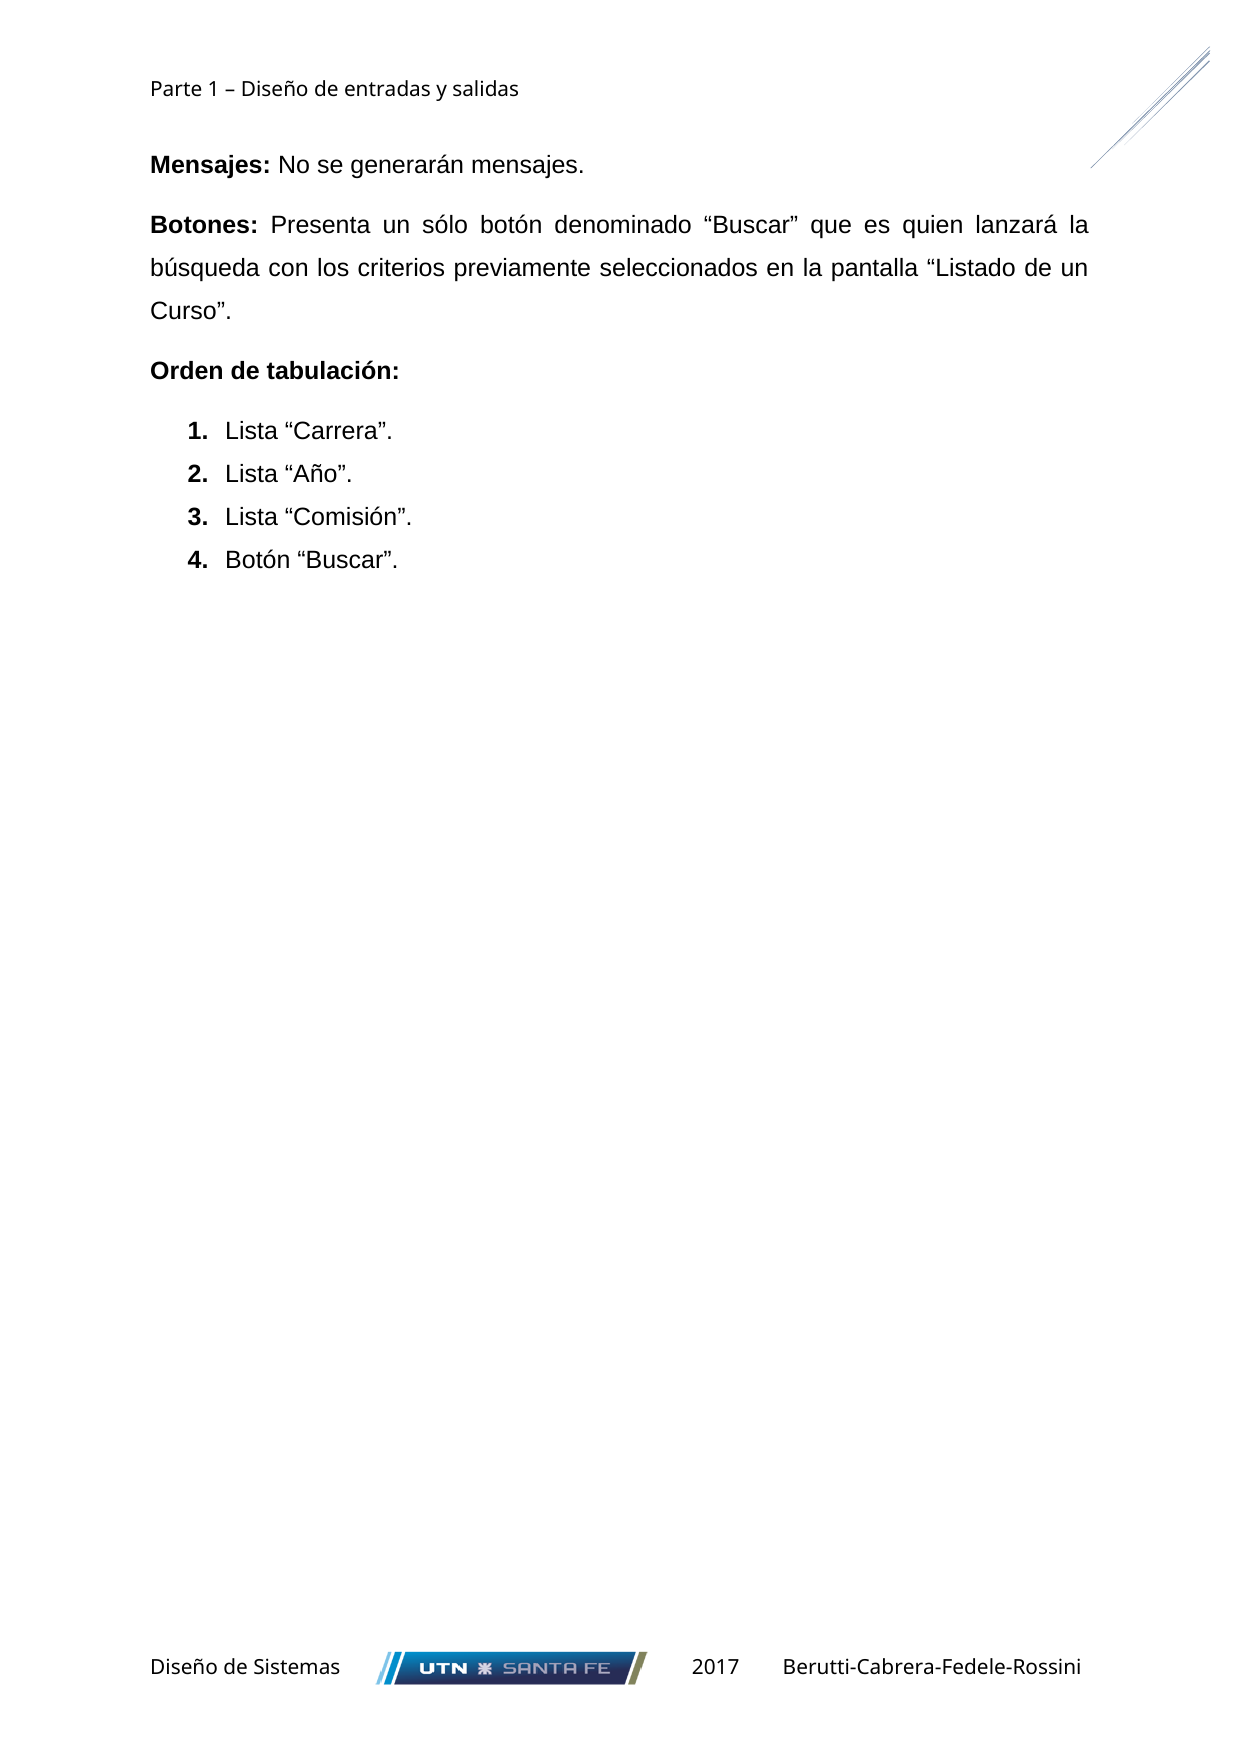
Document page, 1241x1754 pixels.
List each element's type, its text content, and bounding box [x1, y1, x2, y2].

text Orden de tabulación: [150, 356, 1090, 384]
text Botones: Presenta un sólo botón denominado “Buscar” que es quien lanzará la búsqueda con los criterios previamente seleccionados en la pantalla “Listado de un Curso”. [150, 210, 1090, 325]
text Mensajes: No se generarán mensajes. [150, 150, 1090, 179]
picture [356, 1588, 668, 1748]
list Lista “Carrera”. [187, 416, 1090, 444]
list Lista “Año”. [187, 459, 1090, 487]
list Botón “Buscar”. [187, 545, 1090, 574]
list Lista “Comisión”. [187, 502, 1090, 531]
